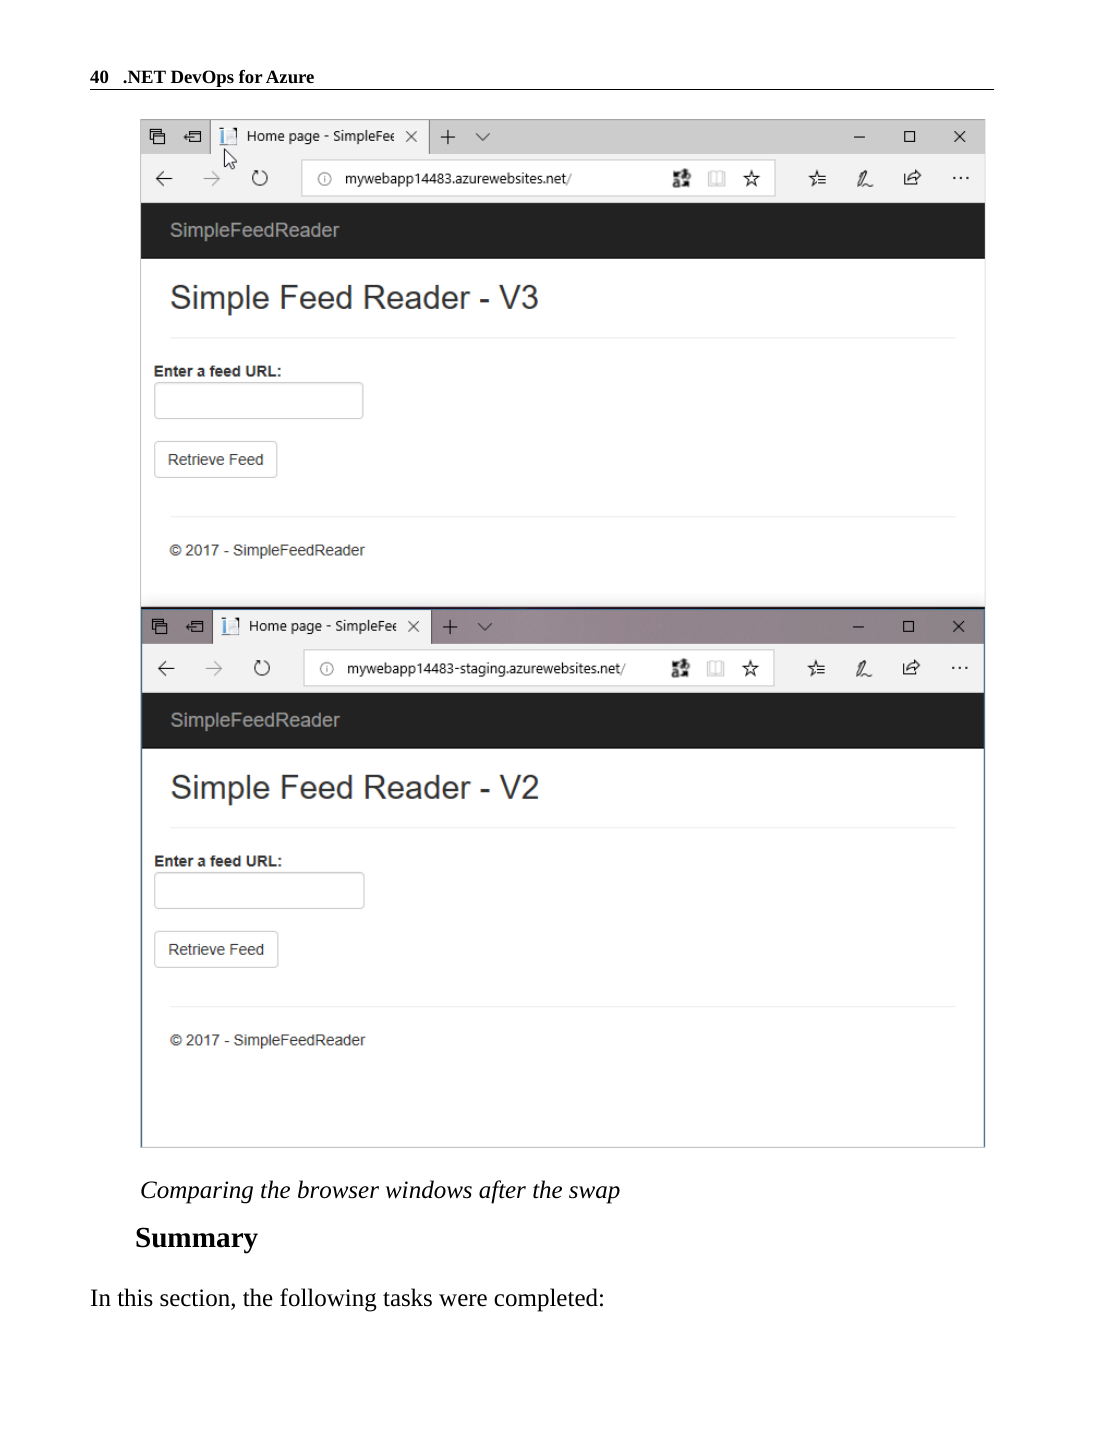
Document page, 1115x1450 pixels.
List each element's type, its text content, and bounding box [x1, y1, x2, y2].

text In this section, the following tasks were completed: [90, 1283, 994, 1312]
list Comparing the browser windows after the swap [90, 1175, 994, 1203]
picture [140, 119, 986, 1148]
subtitle Summary [90, 1220, 994, 1254]
